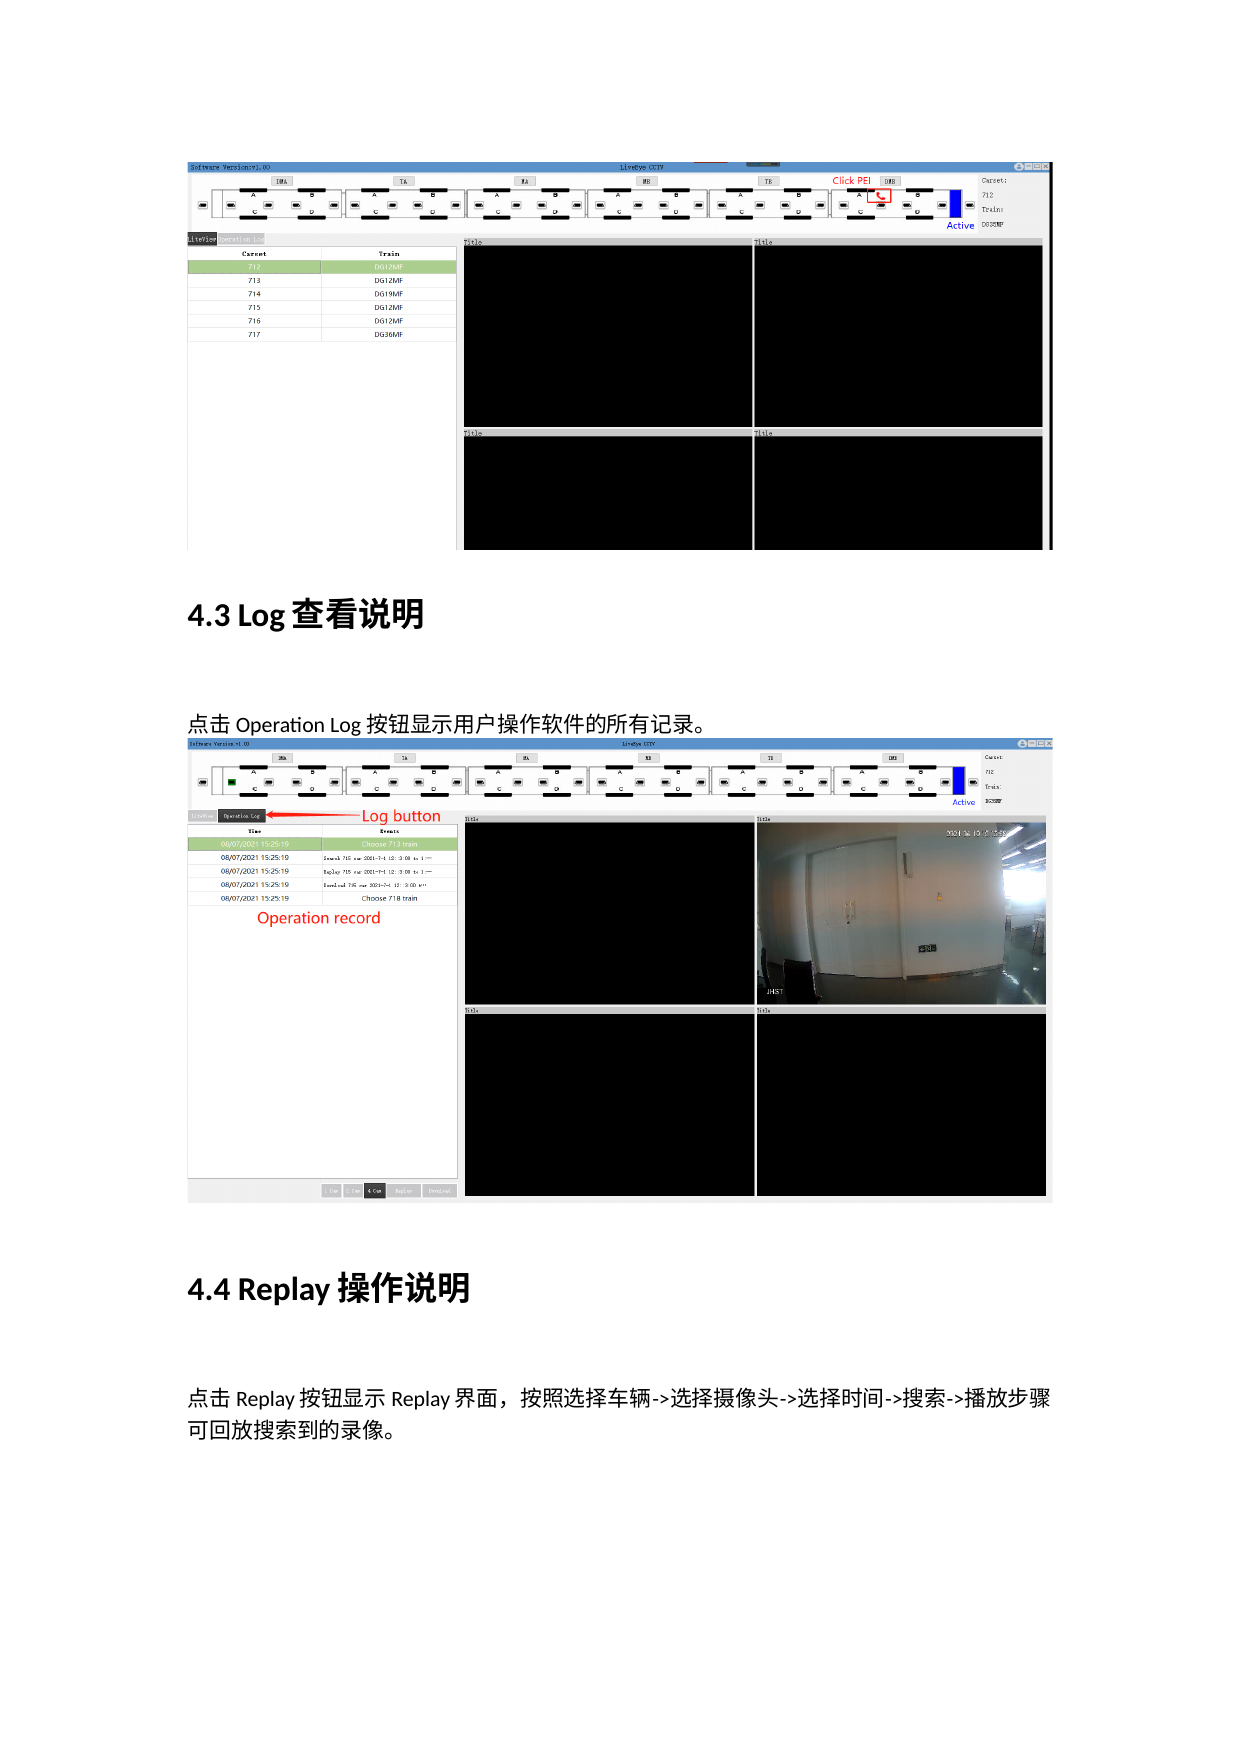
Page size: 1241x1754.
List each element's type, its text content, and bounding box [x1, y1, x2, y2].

text 点击Operation Log 按钮显示用户操作软件的所有记录。 [187, 706, 1053, 738]
picture [187, 162, 1053, 550]
text 点击Replay按钮显示Replay界面，按照选择车辆->选择摄像头->选择时间->搜索->播放步骤可回放搜索到的录像。 [187, 1381, 1053, 1446]
picture [187, 738, 1053, 1203]
subtitle 4.3 Log查看说明 [187, 579, 1053, 644]
subtitle 4.4 Replay操作说明 [187, 1253, 1053, 1318]
